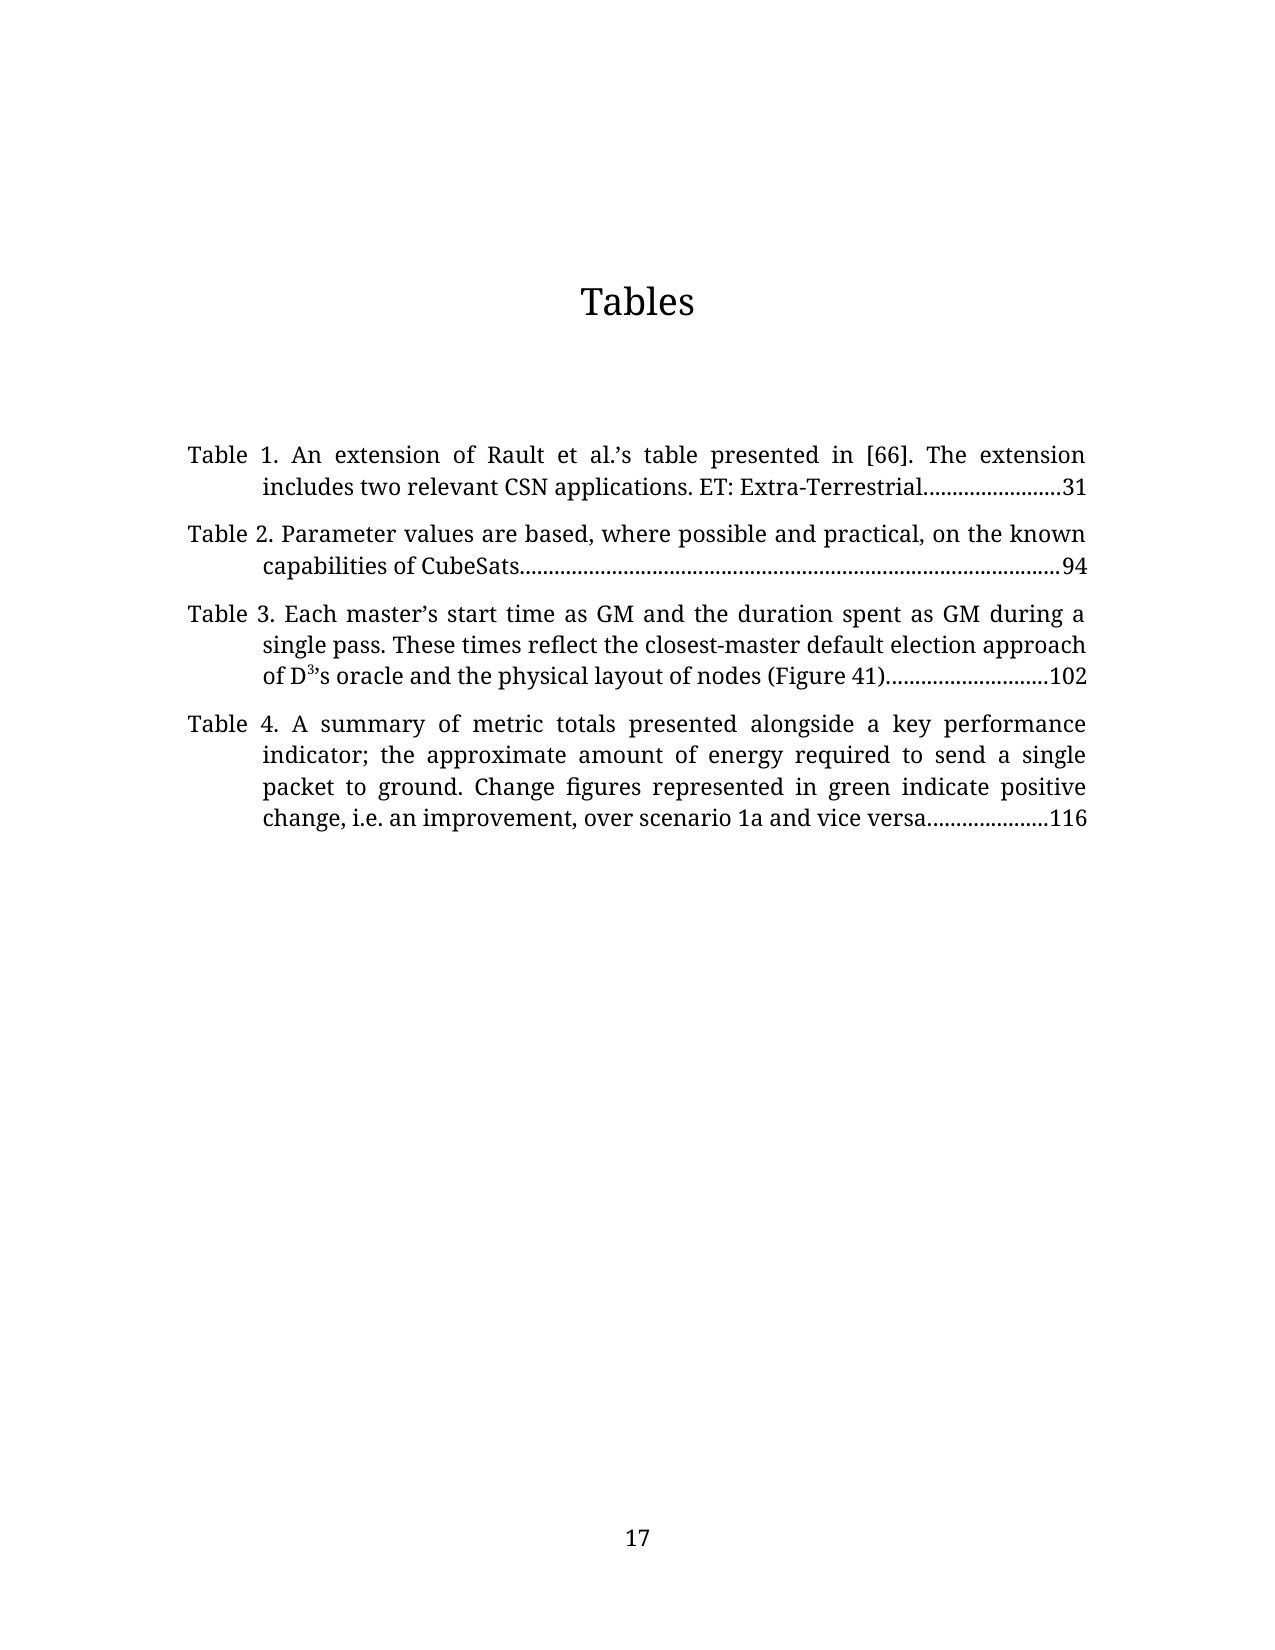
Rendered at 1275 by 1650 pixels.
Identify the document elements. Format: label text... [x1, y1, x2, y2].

text Table 3. Each master’s start time as GM and the duration spent as GM during a single pass. These times reflect the closest-master default election approach of D3’s oracle and the physical layout of nodes (Figure 41). 102 [187, 598, 1087, 691]
text Table 4. A summary of metric totals presented alongside a key performance indicator; the approximate amount of energy required to send a single packet to ground. Change figures represented in green indicate positive change, i.e. an improvement, over scenario 1a and vice versa. 116 [187, 708, 1087, 833]
title Tables [187, 275, 1087, 326]
text Table 2. Parameter values are based, where possible and practical, on the known capabilities of CubeSats. 94 [187, 518, 1087, 581]
text Table 1. An extension of Rault et al.’s table presented in [66]. The extension includes two relevant CSN applications. ET: Extra-Terrestrial. 31 [187, 439, 1087, 502]
